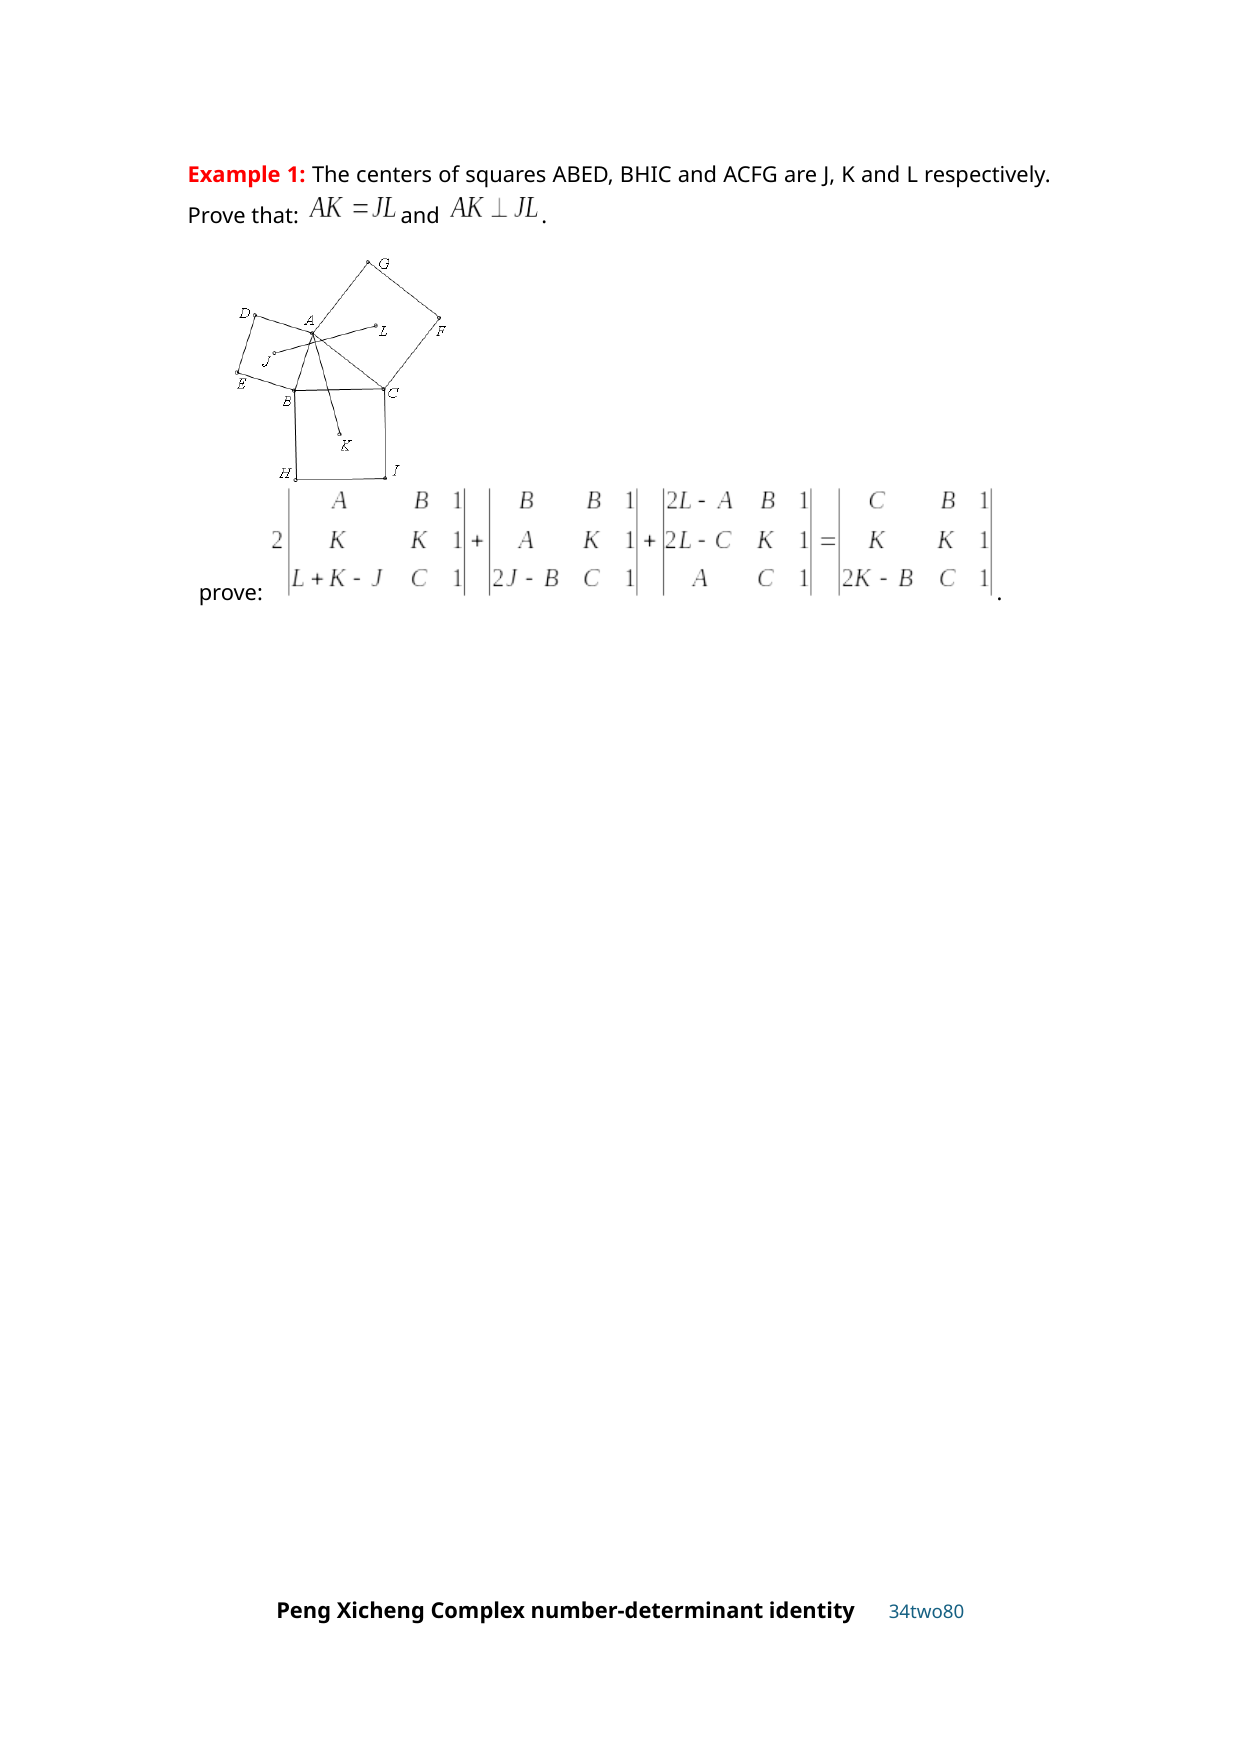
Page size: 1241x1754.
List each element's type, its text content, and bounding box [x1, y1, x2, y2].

picture [232, 255, 447, 483]
text prove: . [187, 483, 1053, 613]
text Example 1: The centers of squares ABED, BHIC and ACFG are J, K and L respectively. Prove that: and . [187, 158, 1053, 255]
